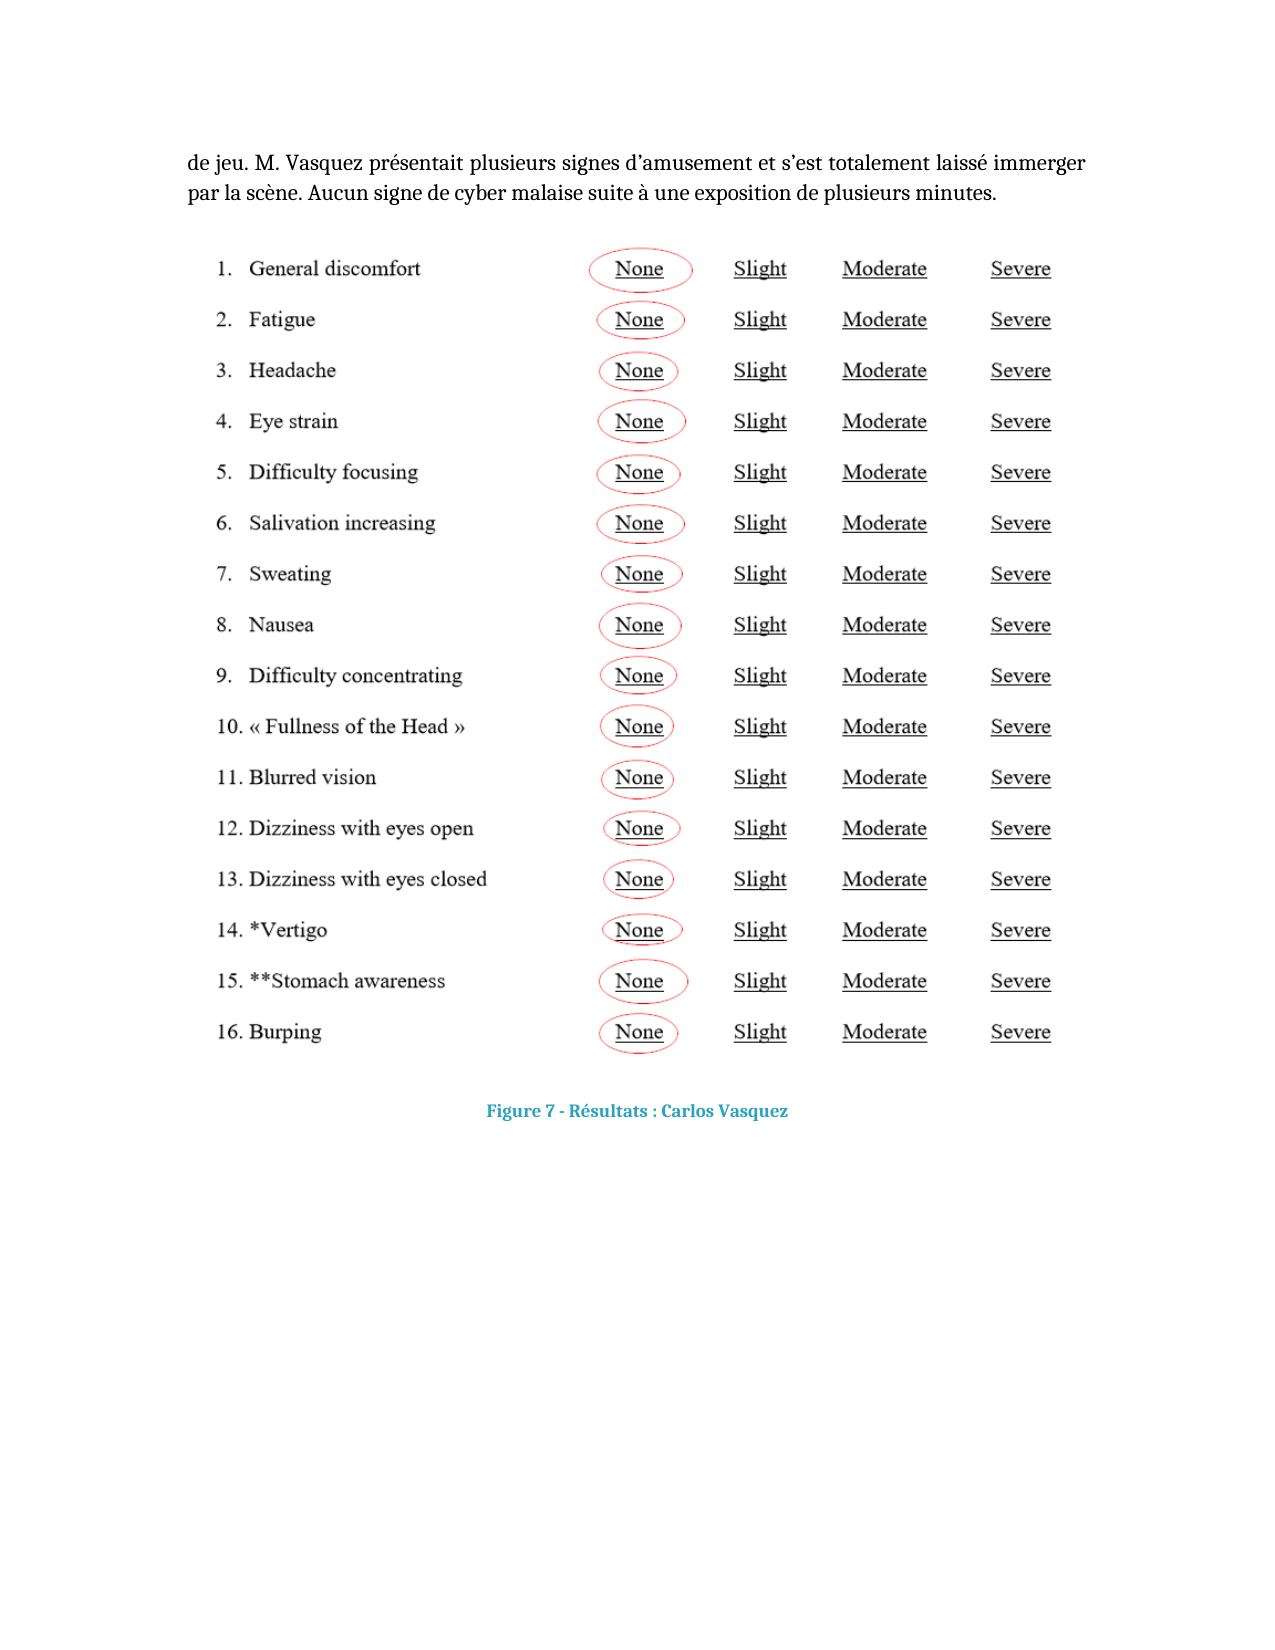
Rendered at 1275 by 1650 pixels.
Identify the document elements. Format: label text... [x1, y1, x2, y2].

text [187, 150, 1087, 207]
text Figure 7 - Résultats : Carlos Vasquez [187, 1101, 1087, 1122]
picture [187, 231, 1088, 1076]
